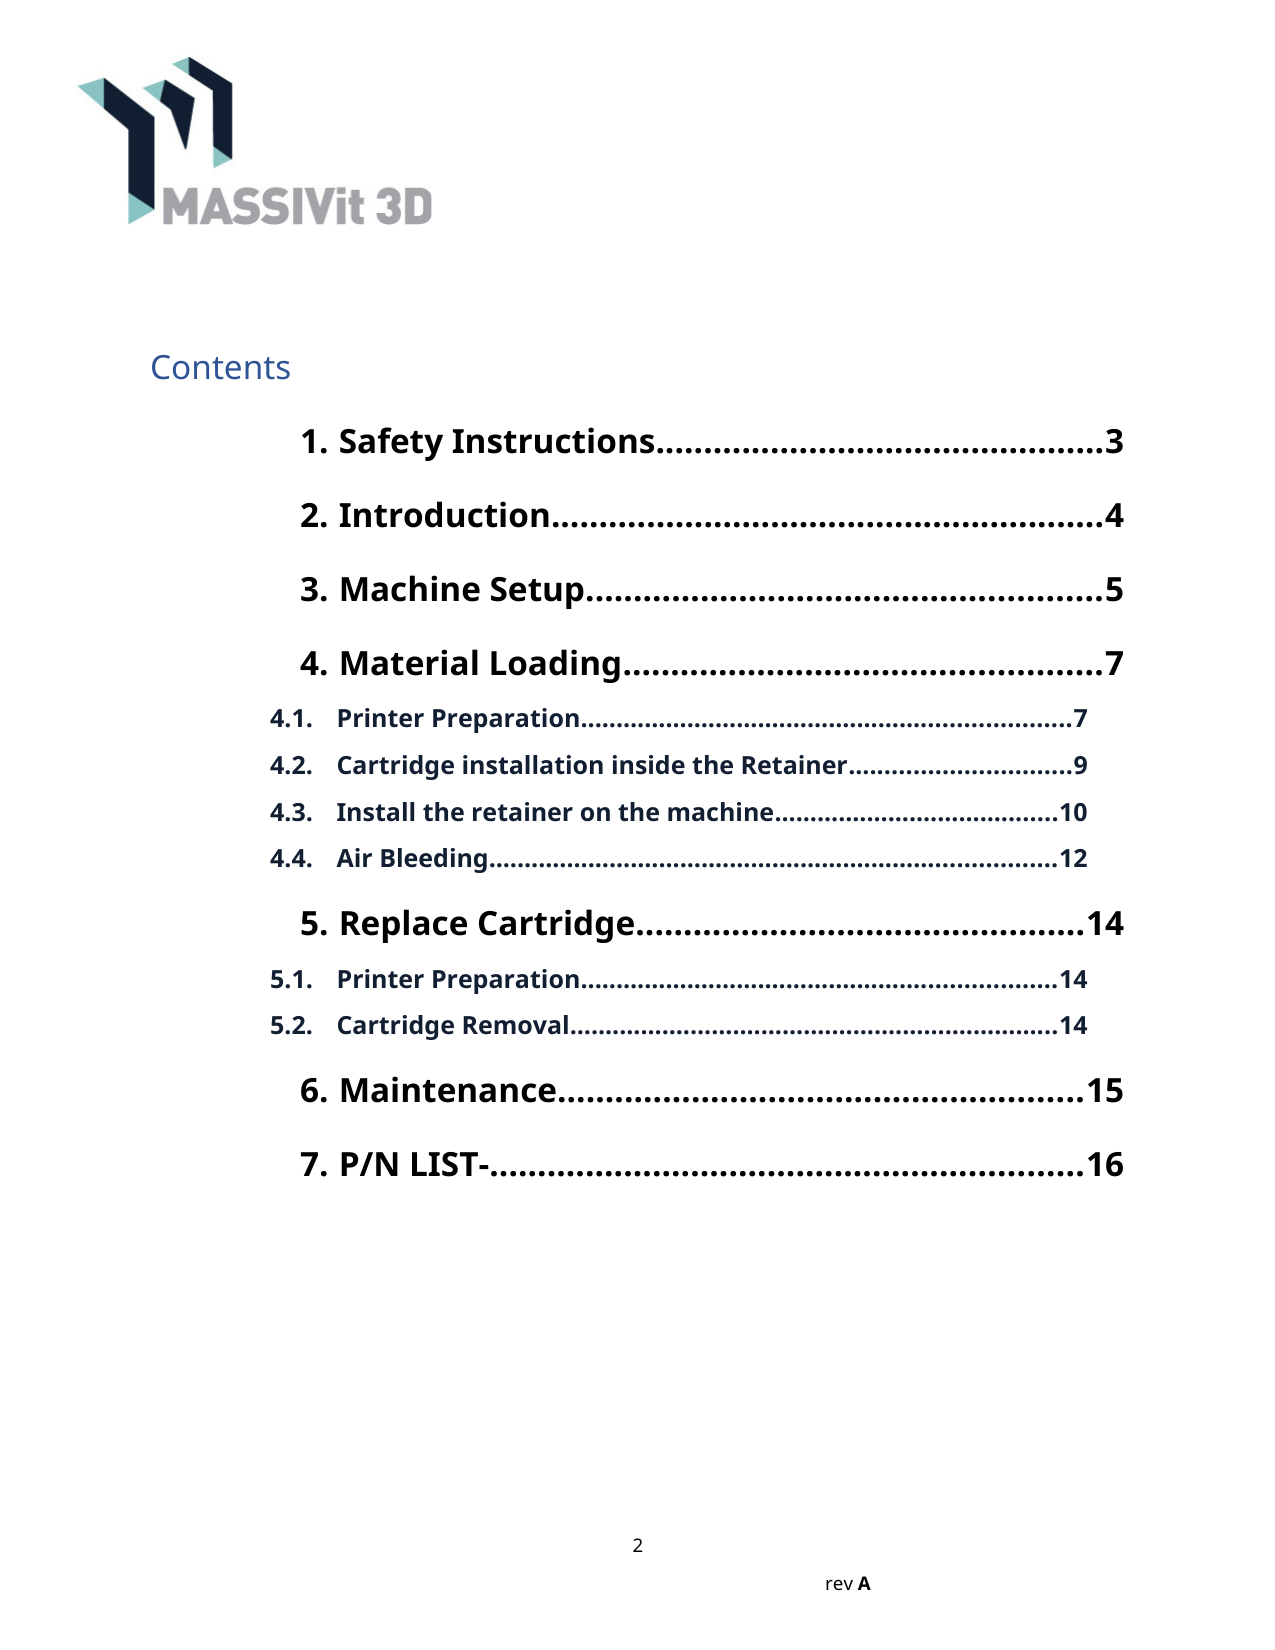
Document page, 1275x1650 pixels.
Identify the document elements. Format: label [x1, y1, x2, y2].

picture [76, 55, 432, 226]
